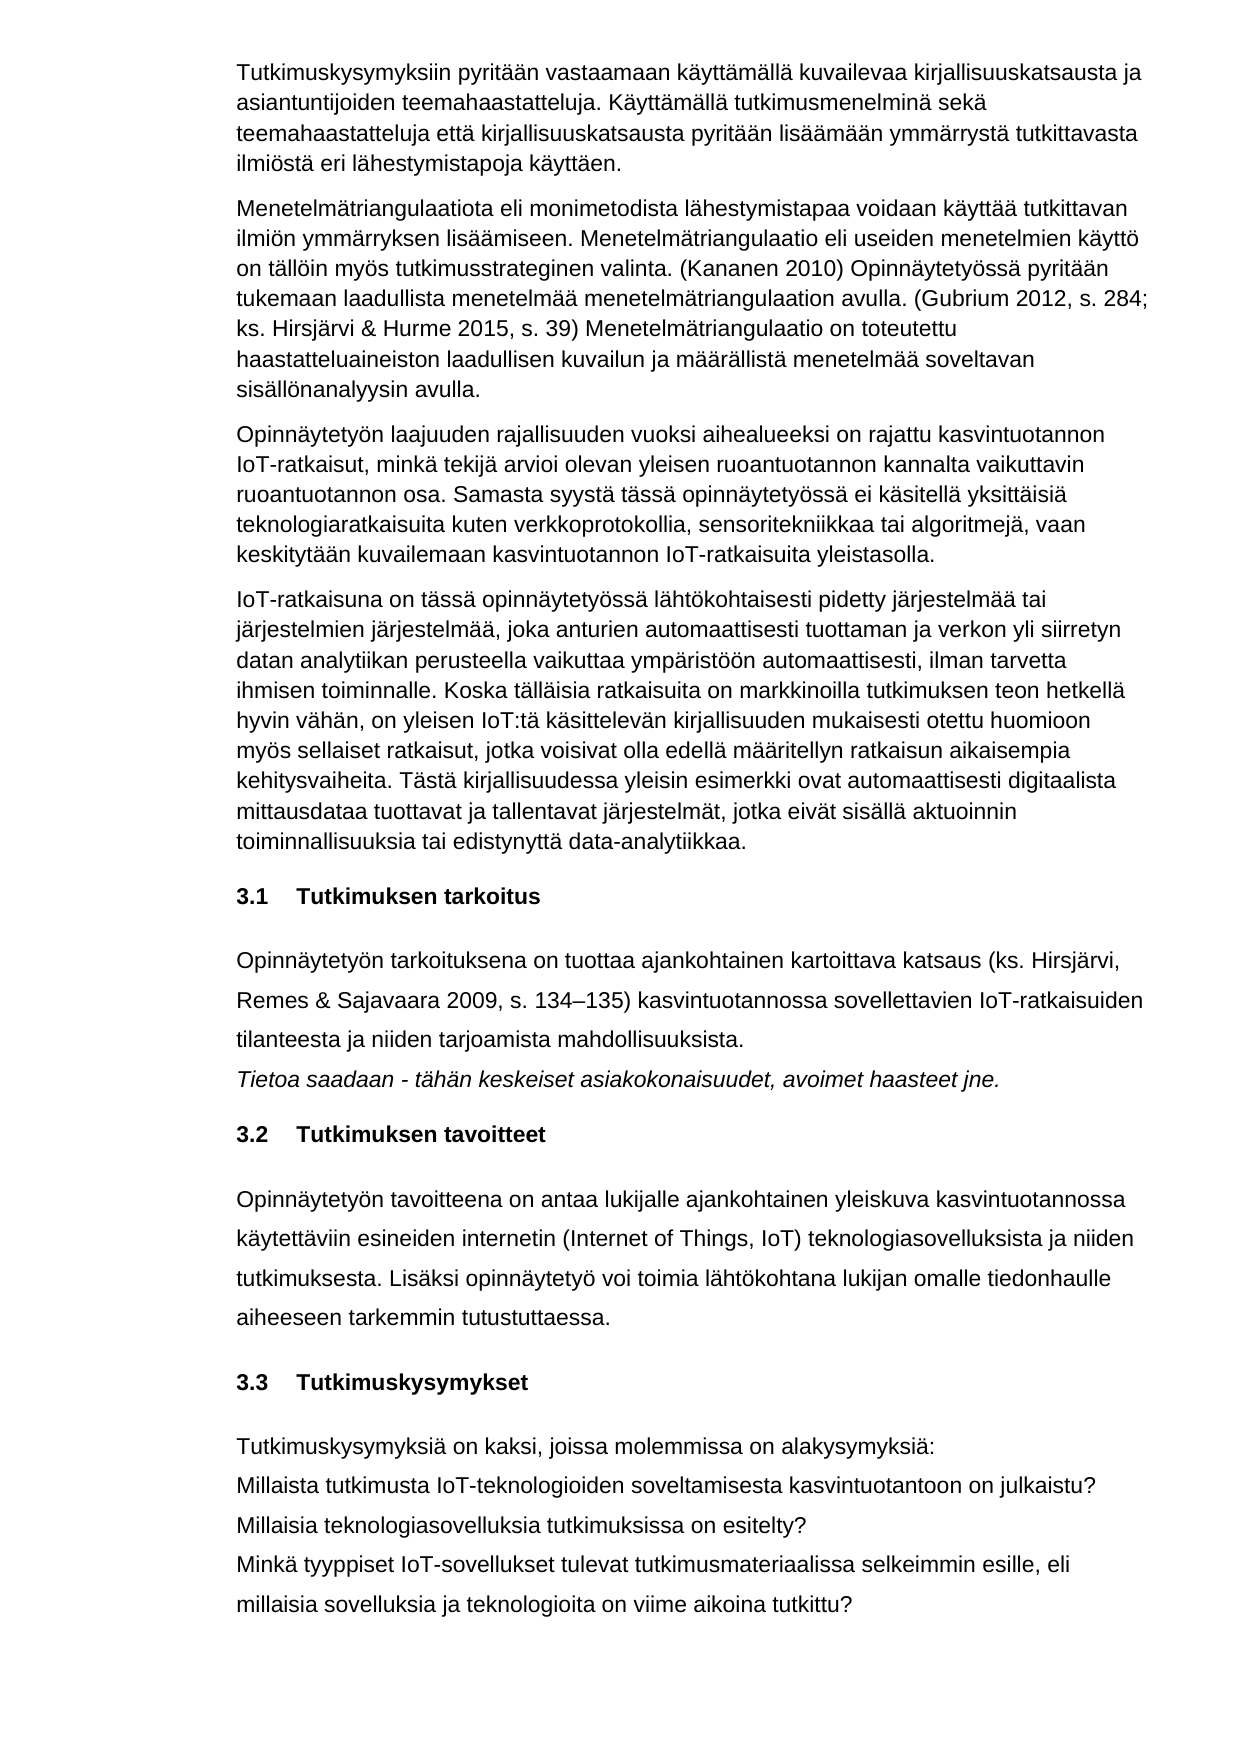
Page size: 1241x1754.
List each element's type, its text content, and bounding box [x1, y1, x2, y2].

text Menetelmätriangulaatiota eli monimetodista lähestymistapaa voidaan käyttää tutkittavan ilmiön ymmärryksen lisäämiseen. Menetelmätriangulaatio eli useiden menetelmien käyttö on tällöin myös tutkimusstrateginen valinta. (Kananen 2010) Opinnäytetyössä pyritään tukemaan laadullista menetelmää menetelmätriangulaation avulla. (Gubrium 2012, s. 284; ks. Hirsjärvi & Hurme 2015, s. 39) Menetelmätriangulaatio on toteutettu haastatteluaineiston laadullisen kuvailun ja määrällistä menetelmää soveltavan sisällönanalyysin avulla. [236, 194, 1152, 402]
text Tietoa saadaan - tähän keskeiset asiakokonaisuudet, avoimet haasteet jne. [236, 1066, 1152, 1092]
subtitle Tutkimuksen tavoitteet [236, 1121, 1152, 1147]
text IoT-ratkaisuna on tässä opinnäytetyössä lähtökohtaisesti pidetty järjestelmää tai järjestelmien järjestelmää, joka anturien automaattisesti tuottaman ja verkon yli siirretyn datan analytiikan perusteella vaikuttaa ympäristöön automaattisesti, ilman tarvetta ihmisen toiminnalle. Koska tälläisia ratkaisuita on markkinoilla tutkimuksen teon hetkellä hyvin vähän, on yleisen IoT:tä käsittelevän kirjallisuuden mukaisesti otettu huomioon myös sellaiset ratkaisut, jotka voisivat olla edellä määritellyn ratkaisun aikaisempia kehitysvaiheita. Tästä kirjallisuudessa yleisin esimerkki ovat automaattisesti digitaalista mittausdataa tuottavat ja tallentavat järjestelmät, jotka eivät sisällä aktuoinnin toiminnallisuuksia tai edistynyttä data-analytiikkaa. [236, 586, 1152, 854]
subtitle Tutkimuksen tarkoitus [236, 883, 1152, 909]
text Opinnäytetyön laajuuden rajallisuuden vuoksi aihealueeksi on rajattu kasvintuotannon IoT-ratkaisut, minkä tekijä arvioi olevan yleisen ruoantuotannon kannalta vaikuttavin ruoantuotannon osa. Samasta syystä tässä opinnäytetyössä ei käsitellä yksittäisiä teknologiaratkaisuita kuten verkkoprotokollia, sensoritekniikkaa tai algoritmejä, vaan keskitytään kuvailemaan kasvintuotannon IoT-ratkaisuita yleistasolla. [236, 421, 1152, 568]
text Tutkimuskysymyksiin pyritään vastaamaan käyttämällä kuvailevaa kirjallisuuskatsausta ja asiantuntijoiden teemahaastatteluja. Käyttämällä tutkimusmenelminä sekä teemahaastatteluja että kirjallisuuskatsausta pyritään lisäämään ymmärrystä tutkittavasta ilmiöstä eri lähestymistapoja käyttäen. [236, 59, 1152, 176]
subtitle Tutkimuskysymykset [236, 1368, 1152, 1395]
